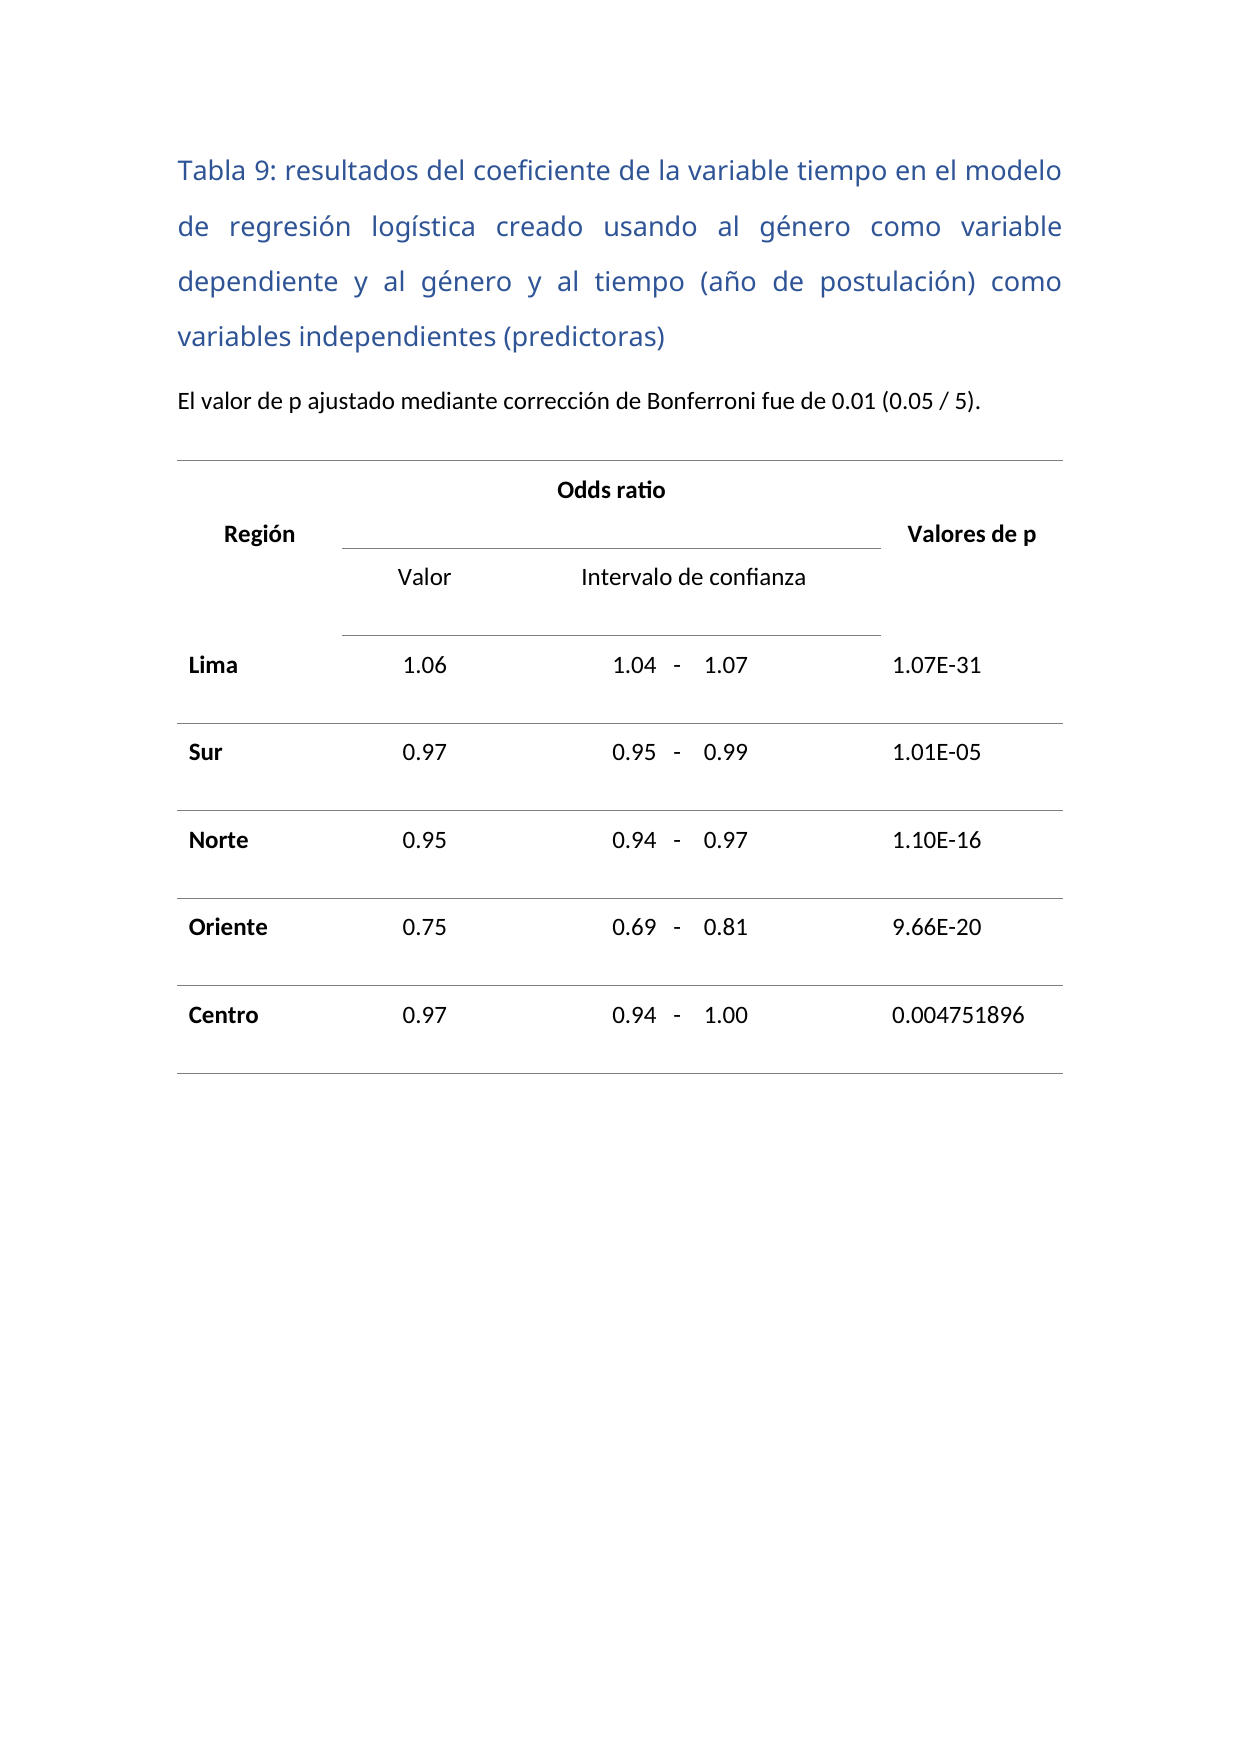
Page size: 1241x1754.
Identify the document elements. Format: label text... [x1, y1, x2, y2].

text El valor de p ajustado mediante corrección de Bonferroni fue de 0.01 (0.05 / 5). [177, 386, 1063, 416]
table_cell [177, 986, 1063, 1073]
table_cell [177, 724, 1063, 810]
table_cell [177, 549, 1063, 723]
subtitle Tabla 9: resultados del coeficiente de la variable tiempo en el modelo de regresión logística creado usando al género como variable dependiente y al género y al tiempo (año de postulación) como variables independientes (predictoras) [177, 152, 1063, 354]
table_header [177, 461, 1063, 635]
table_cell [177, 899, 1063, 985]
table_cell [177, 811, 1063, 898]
